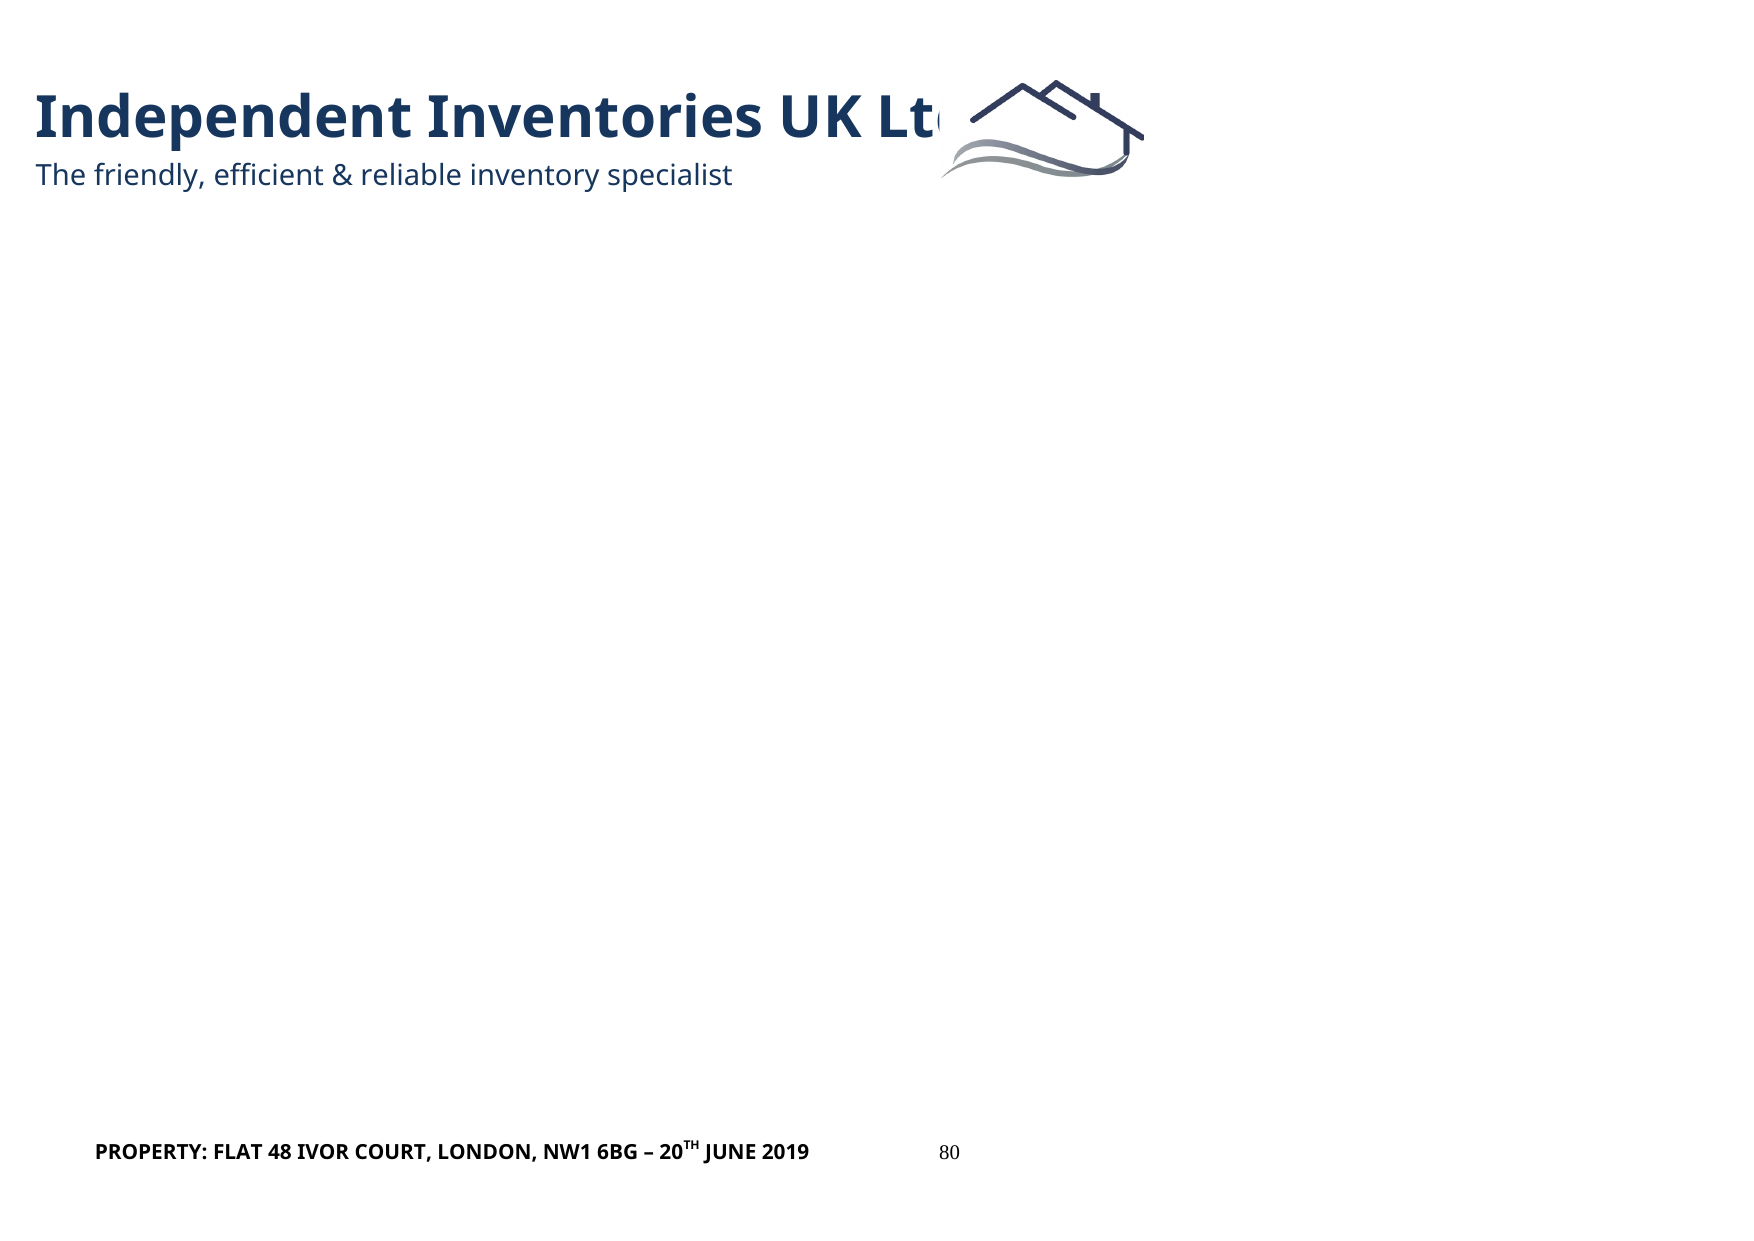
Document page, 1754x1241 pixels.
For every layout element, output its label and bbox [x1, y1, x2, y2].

picture [939, 80, 1144, 178]
